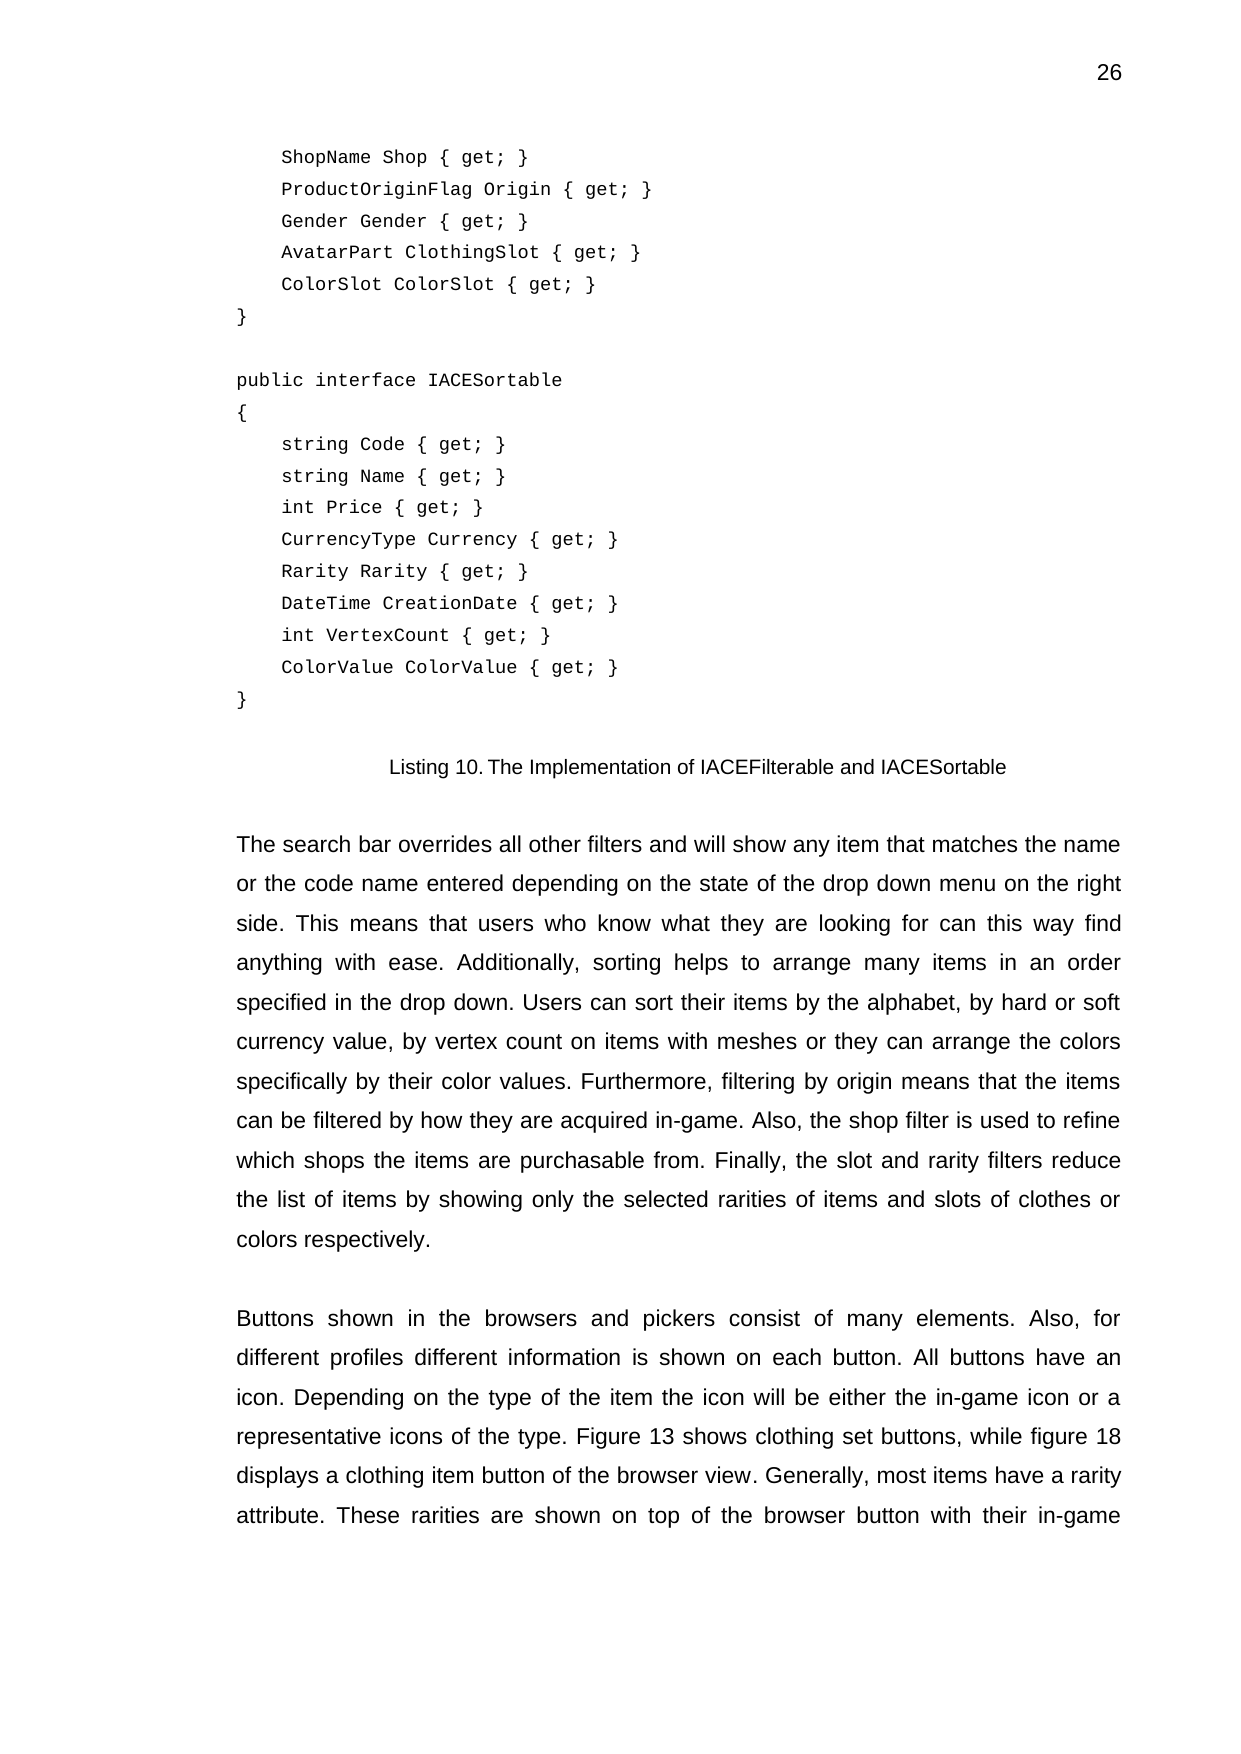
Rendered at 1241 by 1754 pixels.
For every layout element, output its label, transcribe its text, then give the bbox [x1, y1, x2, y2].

list ShopName Shop { get; } [236, 148, 1122, 169]
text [236, 1304, 1122, 1528]
list CurrencyType Currency { get; } [236, 530, 1122, 551]
list The Implementation of IACEFilterable and IACESortable [274, 755, 1122, 779]
list } [236, 307, 1122, 328]
list ColorValue ColorValue { get; } [236, 658, 1122, 679]
list } [236, 689, 1122, 711]
list DateTime CreationDate { get; } [236, 594, 1122, 615]
list { [236, 403, 1122, 424]
list ColorSlot ColorSlot { get; } [236, 275, 1122, 296]
list string Name { get; } [236, 466, 1122, 488]
list string Code { get; } [236, 434, 1122, 456]
list AvatarPart ClothingSlot { get; } [236, 243, 1122, 264]
list int VertexCount { get; } [236, 626, 1122, 647]
text The search bar overrides all other filters and will show any item that matches the name or the code name entered depending on the state of the drop down menu on the right side. This means that users who know what they are looking for can this way find anything with ease. Additionally, sorting helps to arrange many items in an order specified in the drop down. Users can sort their items by the alphabet, by hard or soft currency value, by vertex count on items with meshes or they can arrange the colors specifically by their color values. Furthermore, filtering by origin means that the items can be filtered by how they are acquired in-game. Also, the shop filter is used to refine which shops the items are purchasable from. Finally, the slot and rarity filters reduce the list of items by showing only the selected rarities of items and slots of clothes or colors respectively. [236, 831, 1122, 1252]
list ProductOriginFlag Origin { get; } [236, 179, 1122, 201]
list Rarity Rarity { get; } [236, 562, 1122, 583]
list Gender Gender { get; } [236, 211, 1122, 233]
list int Price { get; } [236, 498, 1122, 519]
list public interface IACESortable [236, 371, 1122, 392]
